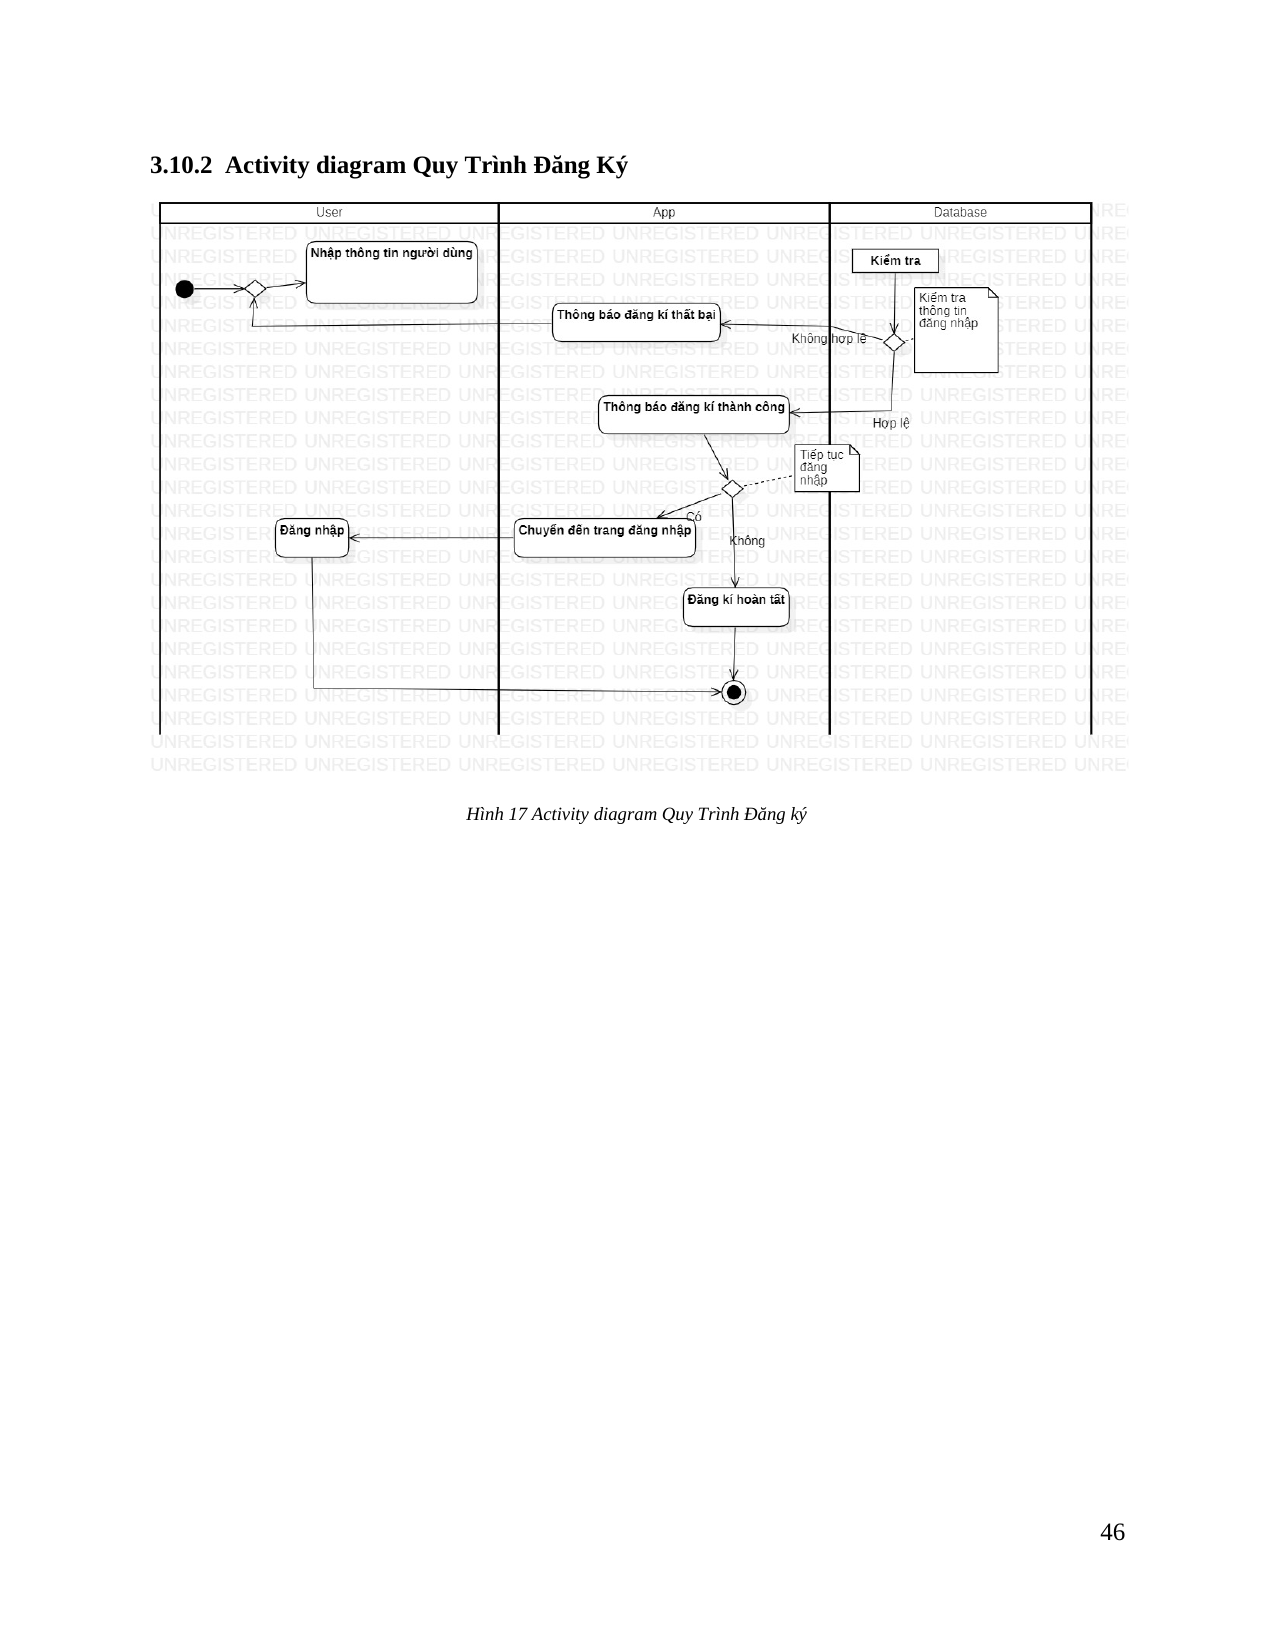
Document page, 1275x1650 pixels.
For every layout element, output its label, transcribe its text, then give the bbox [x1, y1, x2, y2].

picture [150, 193, 1129, 772]
subtitle Activity diagram Quy Trình Đăng Ký [150, 150, 1125, 179]
text Hình 17 Activity diagram Quy Trình Đăng ký [150, 803, 1125, 824]
